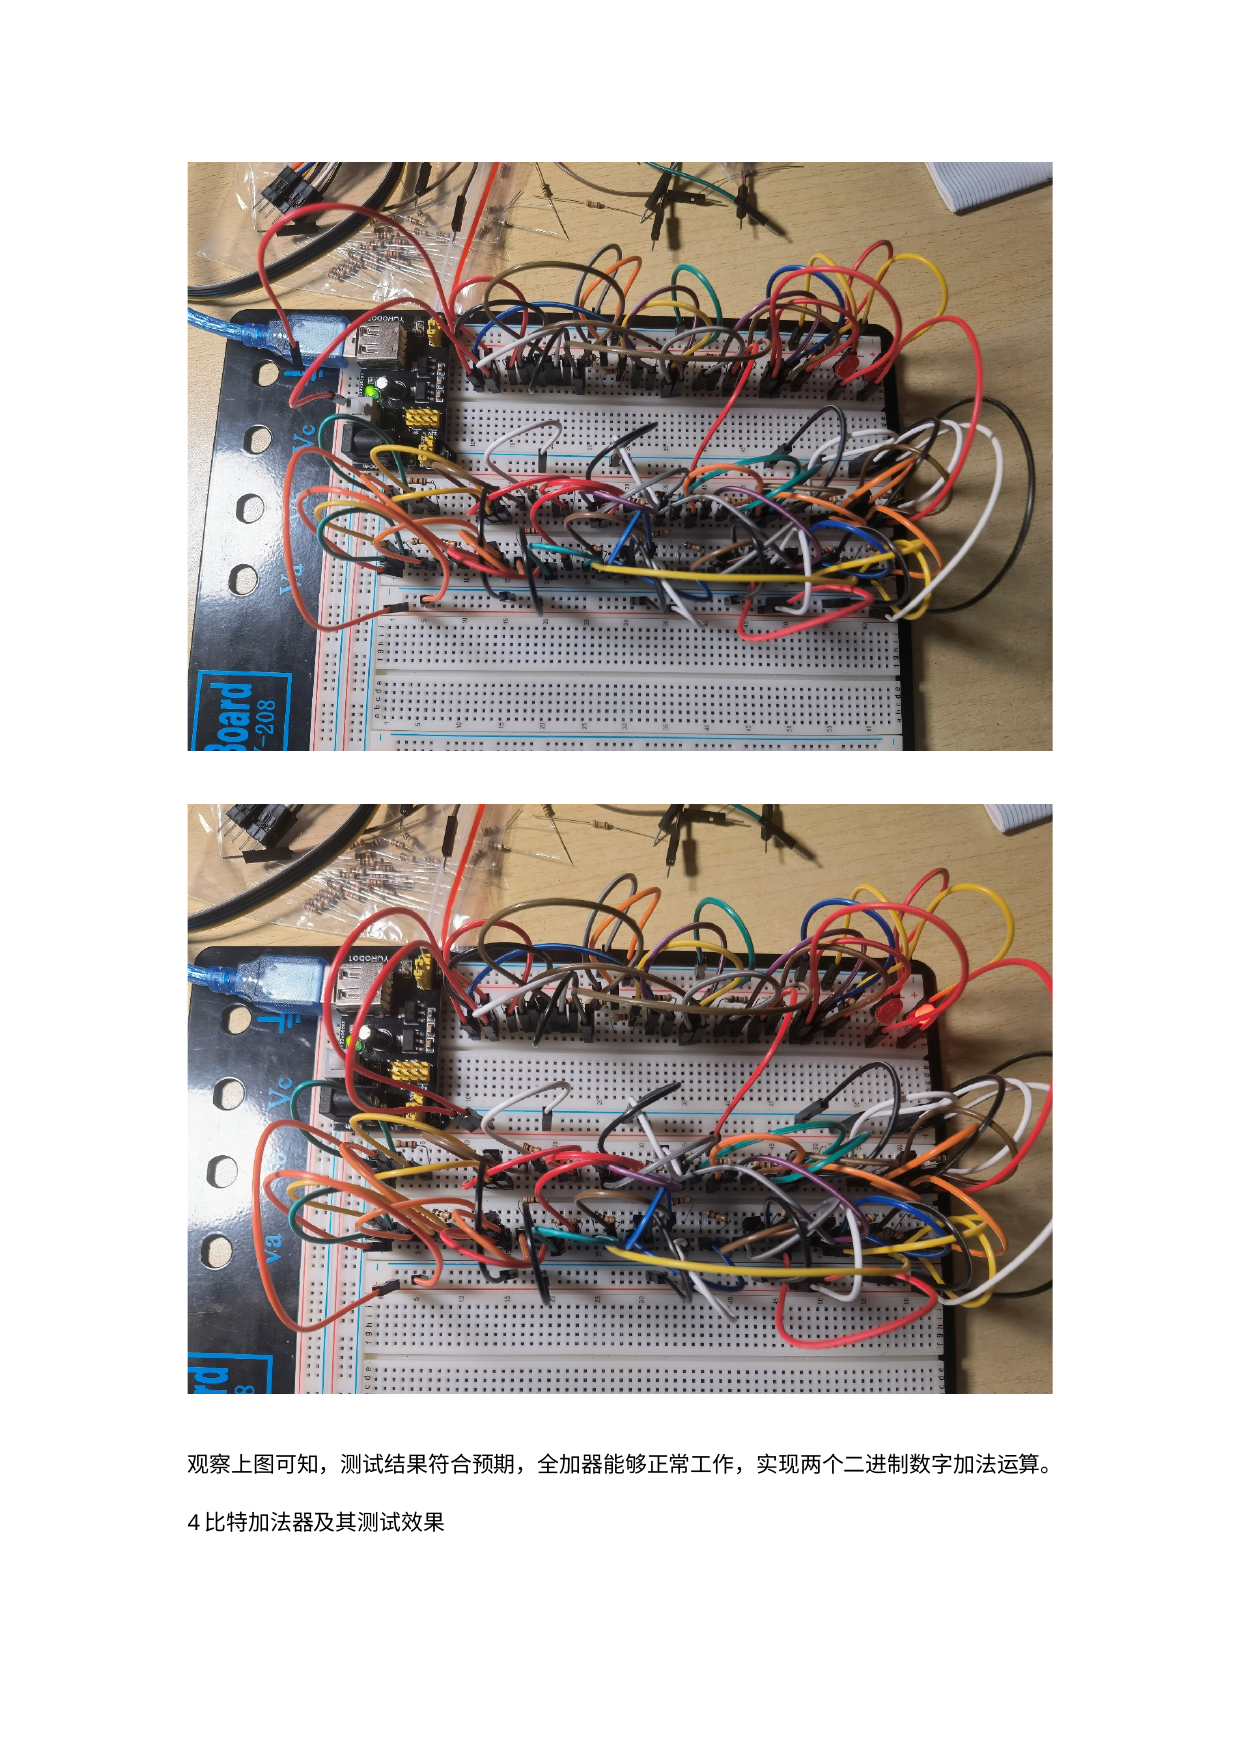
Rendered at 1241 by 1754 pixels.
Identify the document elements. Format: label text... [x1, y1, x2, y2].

text 观察上图可知，测试结果符合预期，全加器能够正常工作，实现两个二进制数字加法运算。 [187, 1447, 1053, 1479]
text 4比特加法器及其测试效果 [187, 1504, 1053, 1537]
picture [187, 804, 1053, 1394]
picture [187, 162, 1053, 751]
